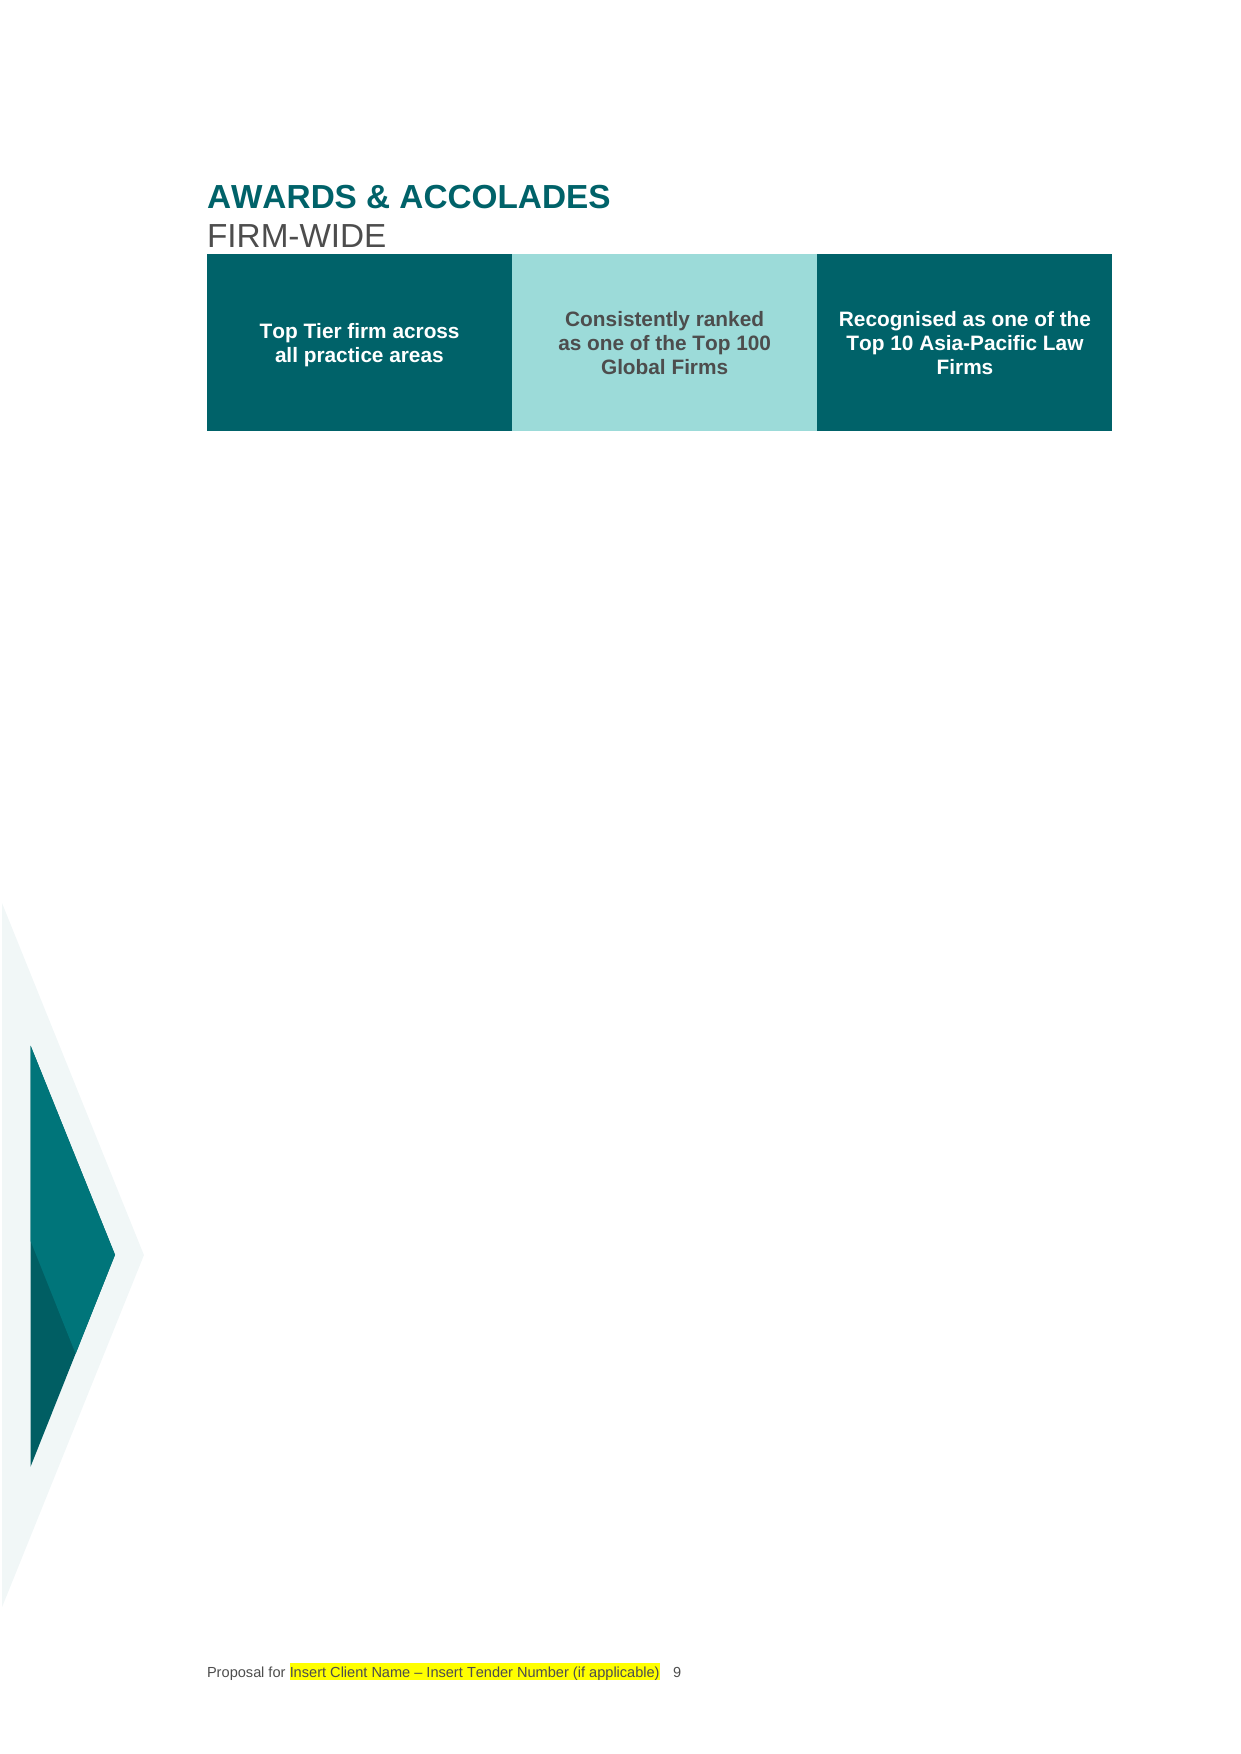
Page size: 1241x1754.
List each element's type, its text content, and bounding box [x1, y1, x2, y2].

table_header Consistently ranked as one of the Top 100 Global Firms [512, 254, 817, 431]
table_header Top Tier firm across all practice areas [207, 254, 512, 431]
text FIRM-WIDE [207, 216, 1122, 254]
subtitle AWARDS & ACCOLADES [207, 177, 1122, 216]
table_header Recognised as one of the Top 10 Asia-Pacific Law Firms [817, 254, 1112, 431]
